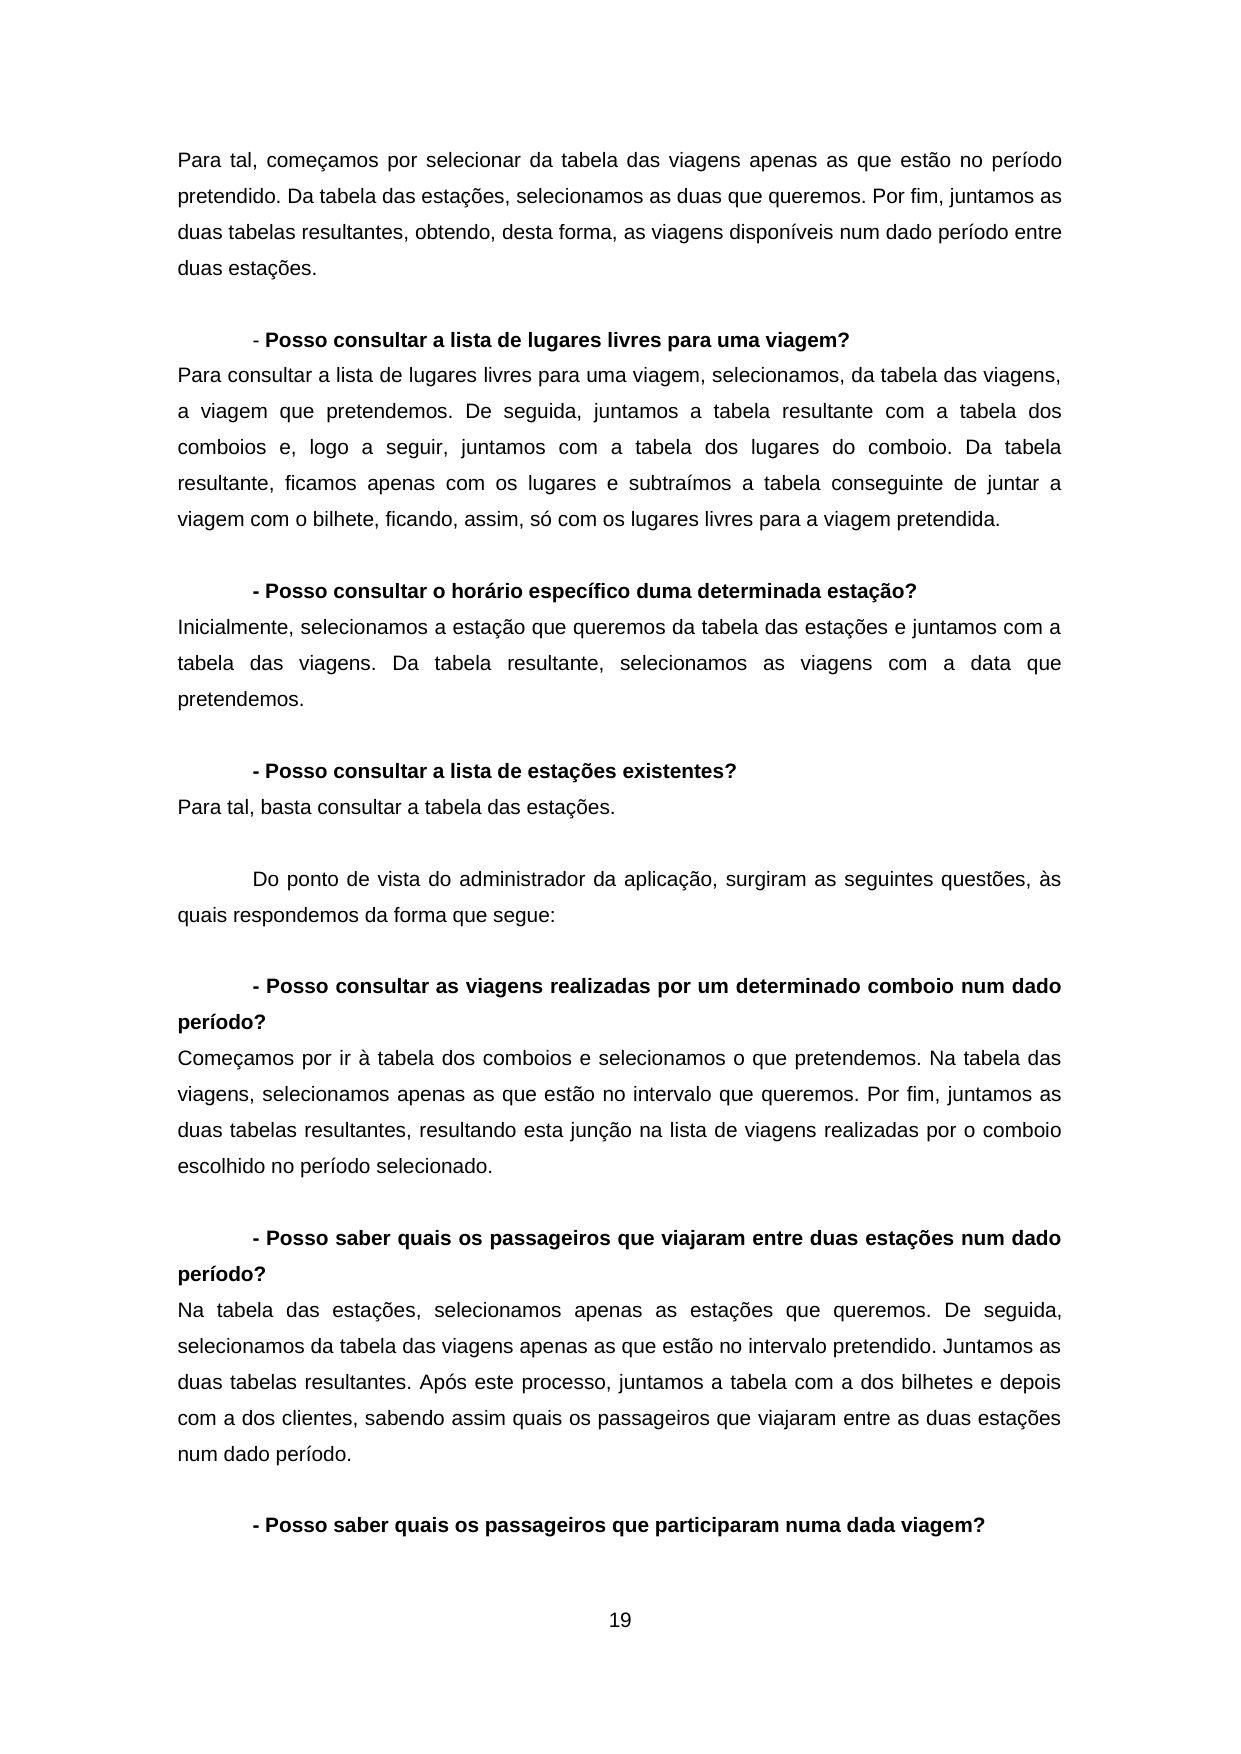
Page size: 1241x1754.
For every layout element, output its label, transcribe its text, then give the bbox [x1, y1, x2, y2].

text Do ponto de vista do administrador da aplicação, surgiram as seguintes questões, às quais respondemos da forma que segue: [177, 866, 1063, 926]
text Para tal, começamos por selecionar da tabela das viagens apenas as que estão no período pretendido. Da tabela das estações, selecionamos as duas que queremos. Por fim, juntamos as duas tabelas resultantes, obtendo, desta forma, as viagens disponíveis num dado período entre duas estações. [177, 148, 1063, 279]
text - Posso saber quais os passageiros que participaram numa dada viagem? [177, 1513, 1063, 1537]
text Para consultar a lista de lugares livres para uma viagem, selecionamos, da tabela das viagens, a viagem que pretendemos. De seguida, juntamos a tabela resultante com a tabela dos comboios e, logo a seguir, juntamos com a tabela dos lugares do comboio. Da tabela resultante, ficamos apenas com os lugares e subtraímos a tabela conseguinte de juntar a viagem com o bilhete, ficando, assim, só com os lugares livres para a viagem pretendida. [177, 363, 1063, 531]
text Para tal, basta consultar a tabela das estações. [177, 794, 1063, 818]
text - Posso consultar o horário específico duma determinada estação? [177, 579, 1063, 603]
text - Posso saber quais os passageiros que viajaram entre duas estações num dado período? [177, 1226, 1063, 1286]
text Na tabela das estações, selecionamos apenas as estações que queremos. De seguida, selecionamos da tabela das viagens apenas as que estão no intervalo pretendido. Juntamos as duas tabelas resultantes. Após este processo, juntamos a tabela com a dos bilhetes e depois com a dos clientes, sabendo assim quais os passageiros que viajaram entre as duas estações num dado período. [177, 1298, 1063, 1465]
text Inicialmente, selecionamos a estação que queremos da tabela das estações e juntamos com a tabela das viagens. Da tabela resultante, selecionamos as viagens com a data que pretendemos. [177, 615, 1063, 711]
text - Posso consultar a lista de estações existentes? [177, 759, 1063, 783]
text - Posso consultar as viagens realizadas por um determinado comboio num dado período? [177, 974, 1063, 1034]
text Começamos por ir à tabela dos comboios e selecionamos o que pretendemos. Na tabela das viagens, selecionamos apenas as que estão no intervalo que queremos. Por fim, juntamos as duas tabelas resultantes, resultando esta junção na lista de viagens realizadas por o comboio escolhido no período selecionado. [177, 1046, 1063, 1178]
text - Posso consultar a lista de lugares livres para uma viagem? [177, 327, 1063, 351]
